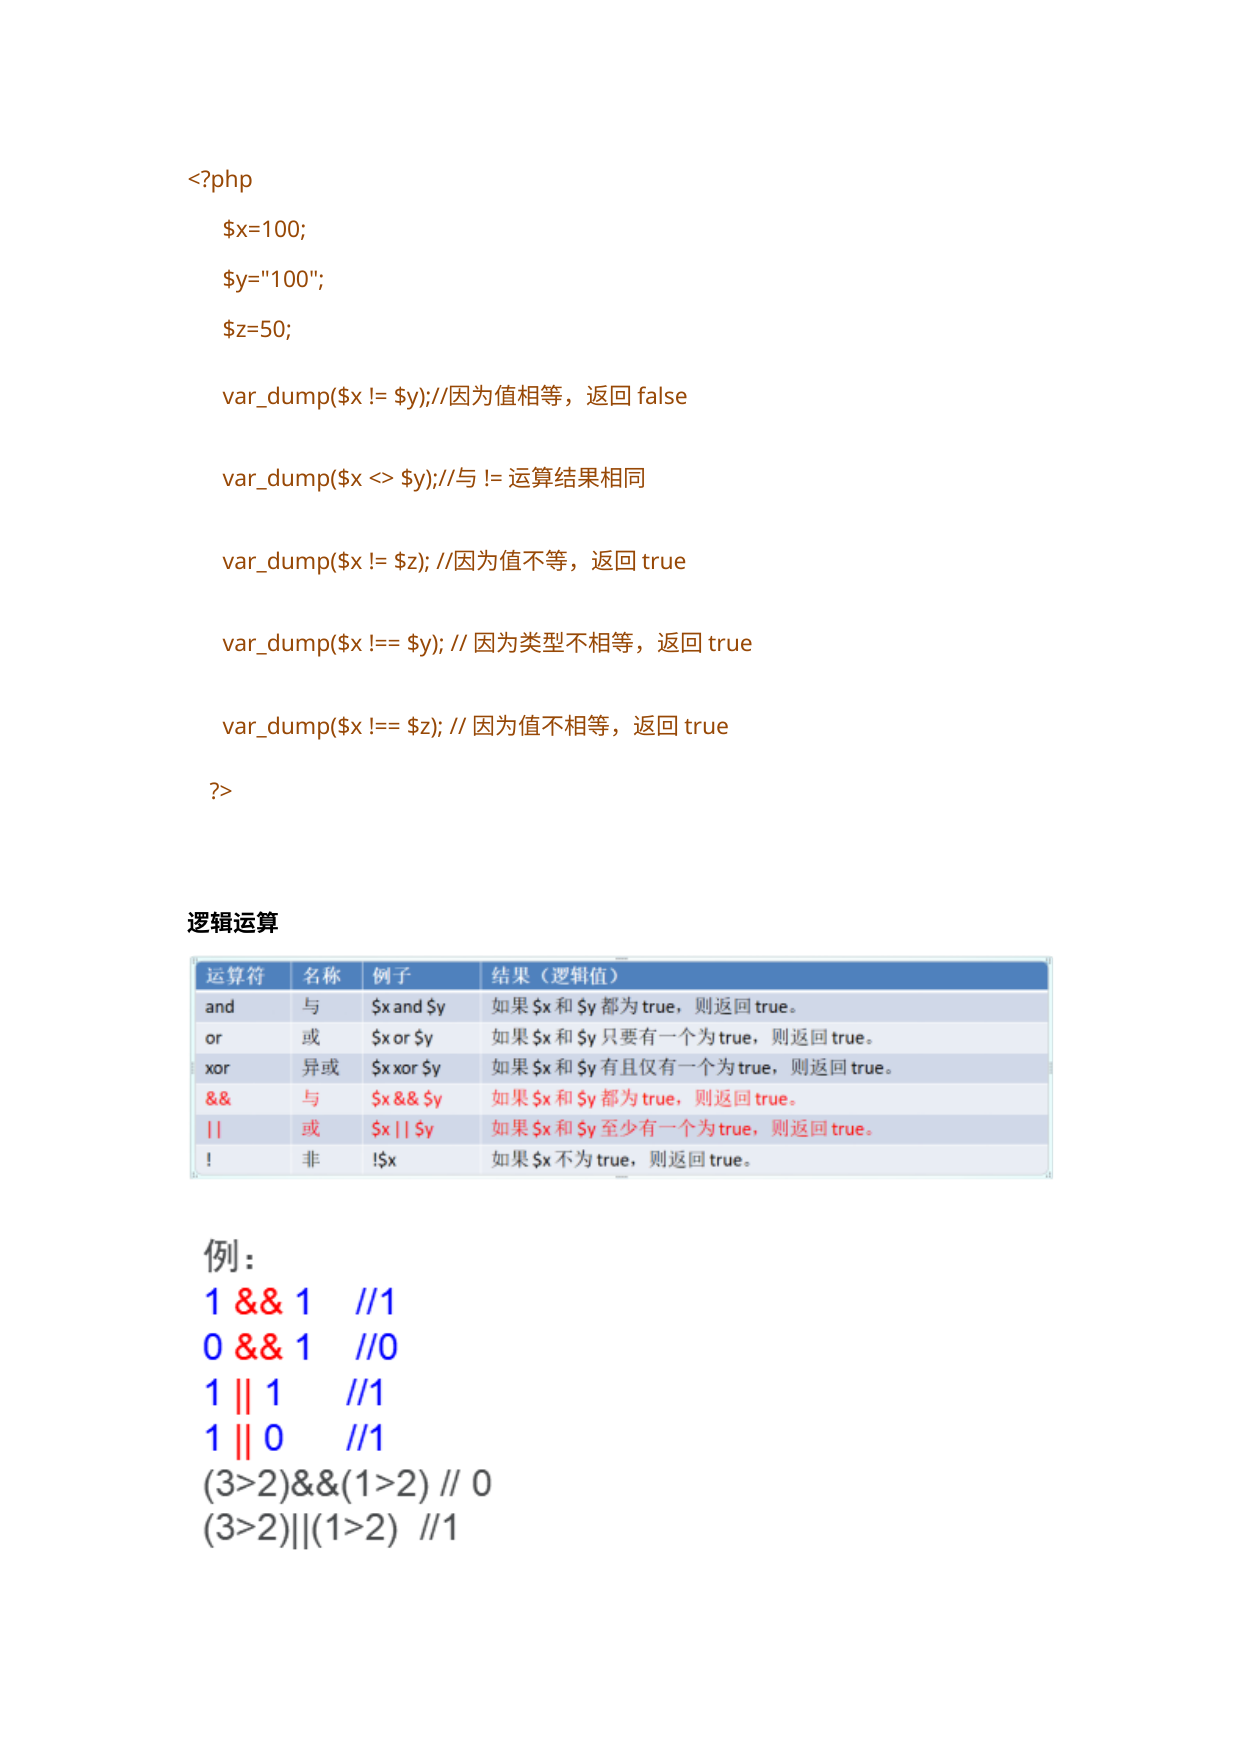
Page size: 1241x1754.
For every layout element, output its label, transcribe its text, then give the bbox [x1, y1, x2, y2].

picture [187, 955, 1054, 1181]
text var_dump($x !== $y); // 因为类型不相等，返回 true [187, 609, 1053, 674]
text $x=100; [187, 212, 1053, 244]
text var_dump($x !== $z); // 因为值不相等，返回 true [187, 692, 1053, 757]
text 逻辑运算 [187, 889, 1053, 954]
text var_dump($x <> $y);//与 != 运算结果相同 [187, 444, 1053, 509]
text <?php [187, 162, 1053, 194]
text ?> [187, 774, 1053, 807]
text var_dump($x != $z); //因为值不等，返回true [187, 527, 1053, 592]
text $z=50; [187, 312, 1053, 344]
text $y="100"; [187, 262, 1053, 294]
picture [187, 1227, 991, 1559]
text var_dump($x != $y);//因为值相等，返回 false [187, 362, 1053, 427]
